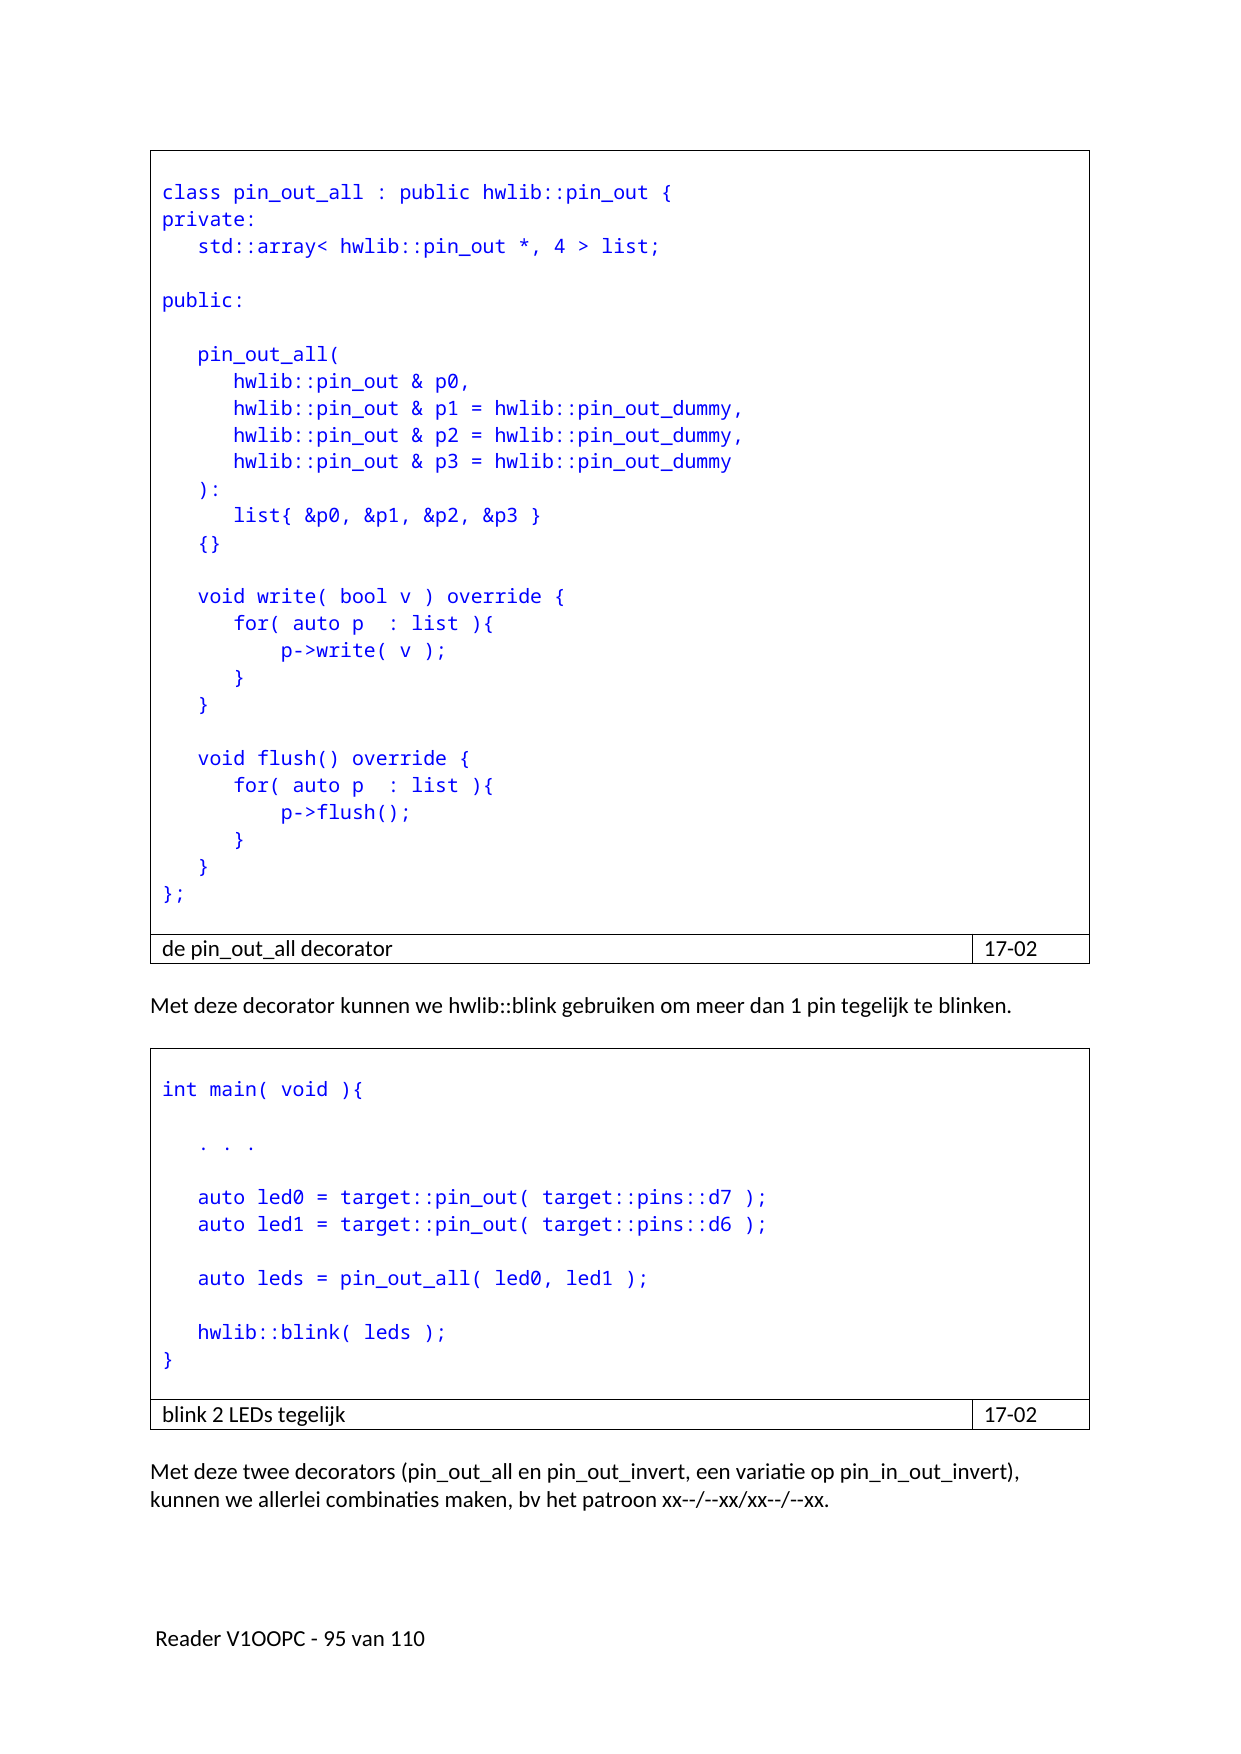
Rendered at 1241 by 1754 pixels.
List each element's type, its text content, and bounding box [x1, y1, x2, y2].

table_cell blink 2 LEDs tegelijk [151, 1400, 972, 1428]
table_header class pin_out_all : public hwlib::pin_out { private: std::array< hwlib::pin_out *, 4 > list; public: pin_out_all( hwlib::pin_out & p0, hwlib::pin_out & p1 = hwlib::pin_out_dummy, hwlib::pin_out & p2 = hwlib::pin_out_dummy, hwlib::pin_out & p3 = hwlib::pin_out_dummy ): list{ &p0, &p1, &p2, &p3 } {} void write( bool v ) override { for( auto p : list ){ p->write( v ); } } void flush() override { for( auto p : list ){ p->flush(); } } }; [151, 151, 1089, 933]
table_cell 17-02 [973, 1400, 1089, 1428]
table_header int main( void ){ . . . auto led0 = target::pin_out( target::pins::d7 ); auto led1 = target::pin_out( target::pins::d6 ); auto leds = pin_out_all( led0, led1 ); hwlib::blink( leds ); } [151, 1049, 1089, 1399]
table_cell de pin_out_all decorator [151, 935, 972, 962]
text Met deze twee decorators (pin_out_all en pin_out_invert, een variatie op pin_in_out_invert), kunnen we allerlei combinaties maken, bv het patroon xx--/--xx/xx--/--xx. [150, 1457, 1090, 1513]
text Met deze decorator kunnen we hwlib::blink gebruiken om meer dan 1 pin tegelijk te blinken. [150, 992, 1090, 1019]
table_cell 17-02 [973, 935, 1089, 962]
